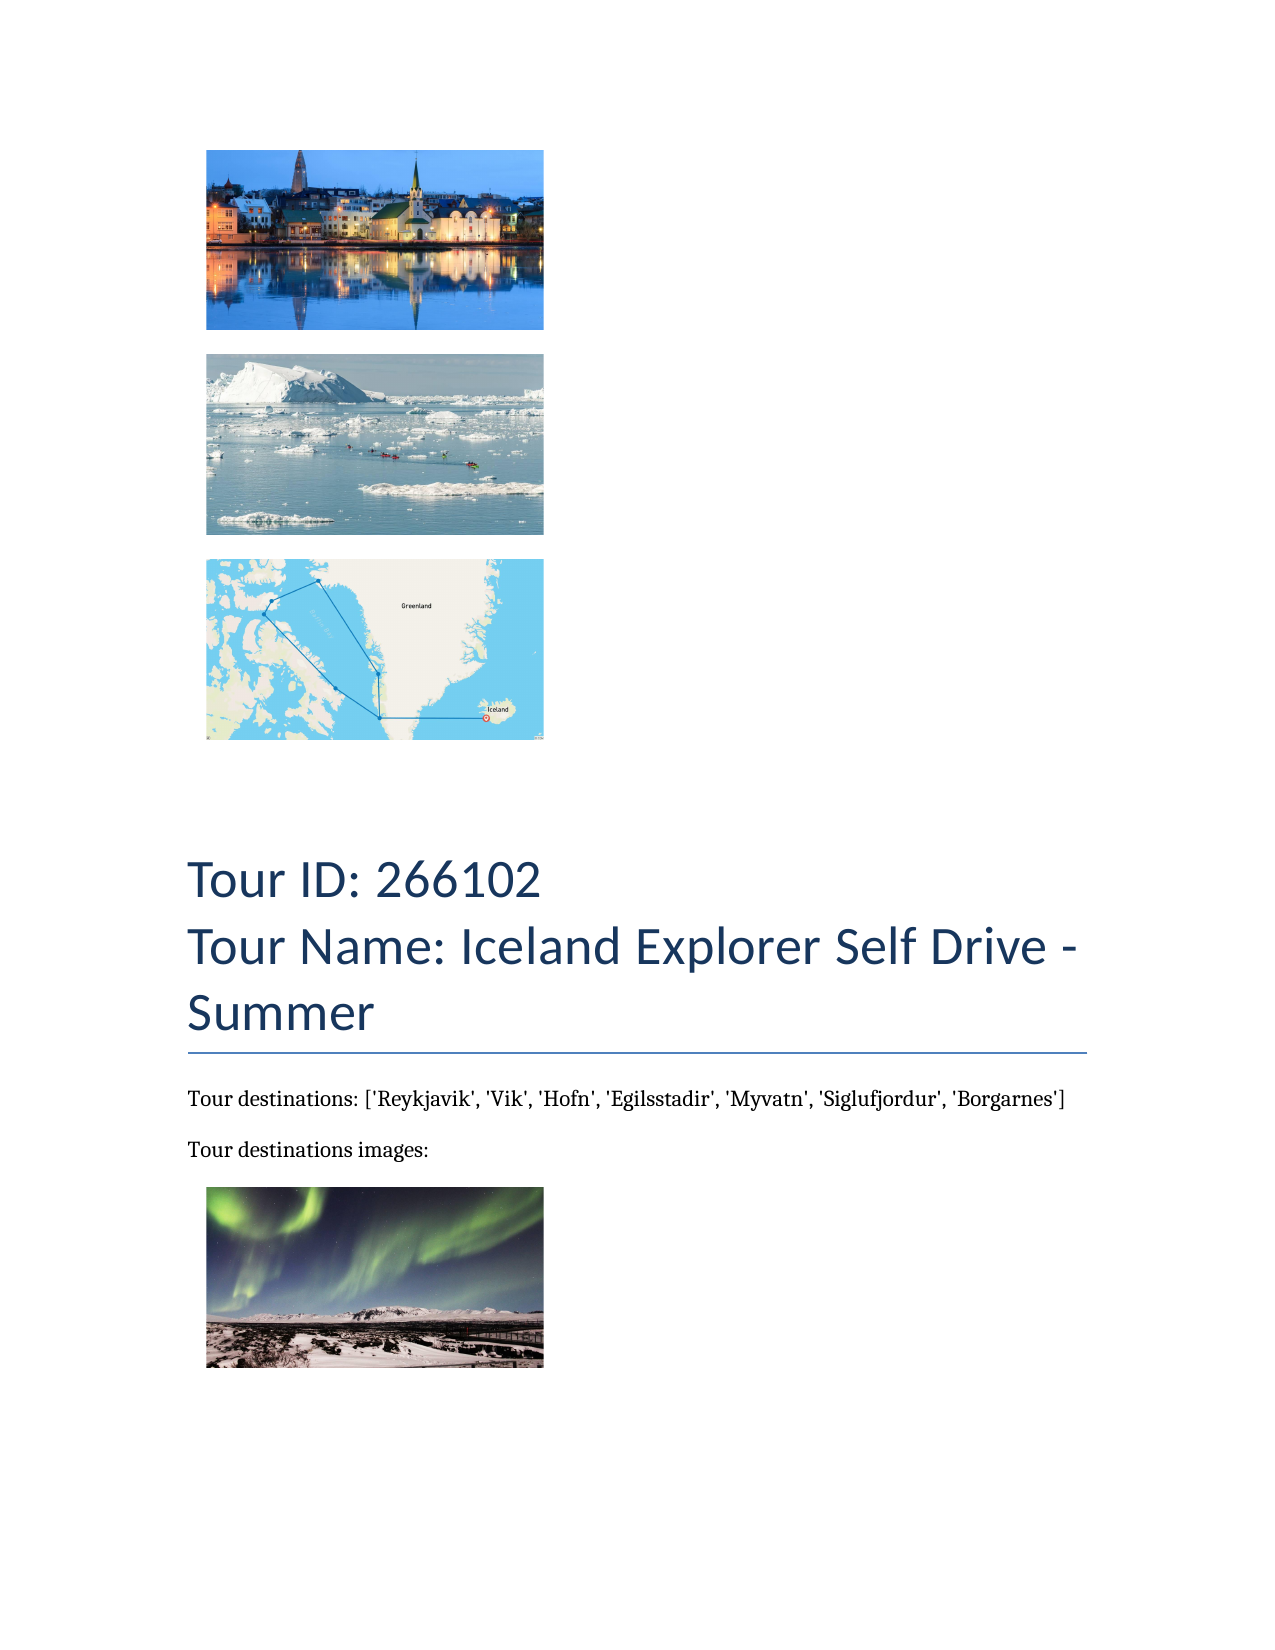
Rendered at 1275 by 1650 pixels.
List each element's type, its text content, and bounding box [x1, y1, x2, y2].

text Tour destinations: ['Reykjavik', 'Vik', 'Hofn', 'Egilsstadir', 'Myvatn', 'Siglufjordur', 'Borgarnes'] [187, 1085, 1087, 1112]
picture [206, 354, 544, 535]
picture [206, 150, 544, 330]
title Tour ID: 266102 Tour Name: Iceland Explorer Self Drive - Summer [187, 845, 1087, 1054]
picture [206, 1187, 544, 1368]
text Tour destinations images: [187, 1136, 1087, 1163]
picture [206, 559, 544, 740]
